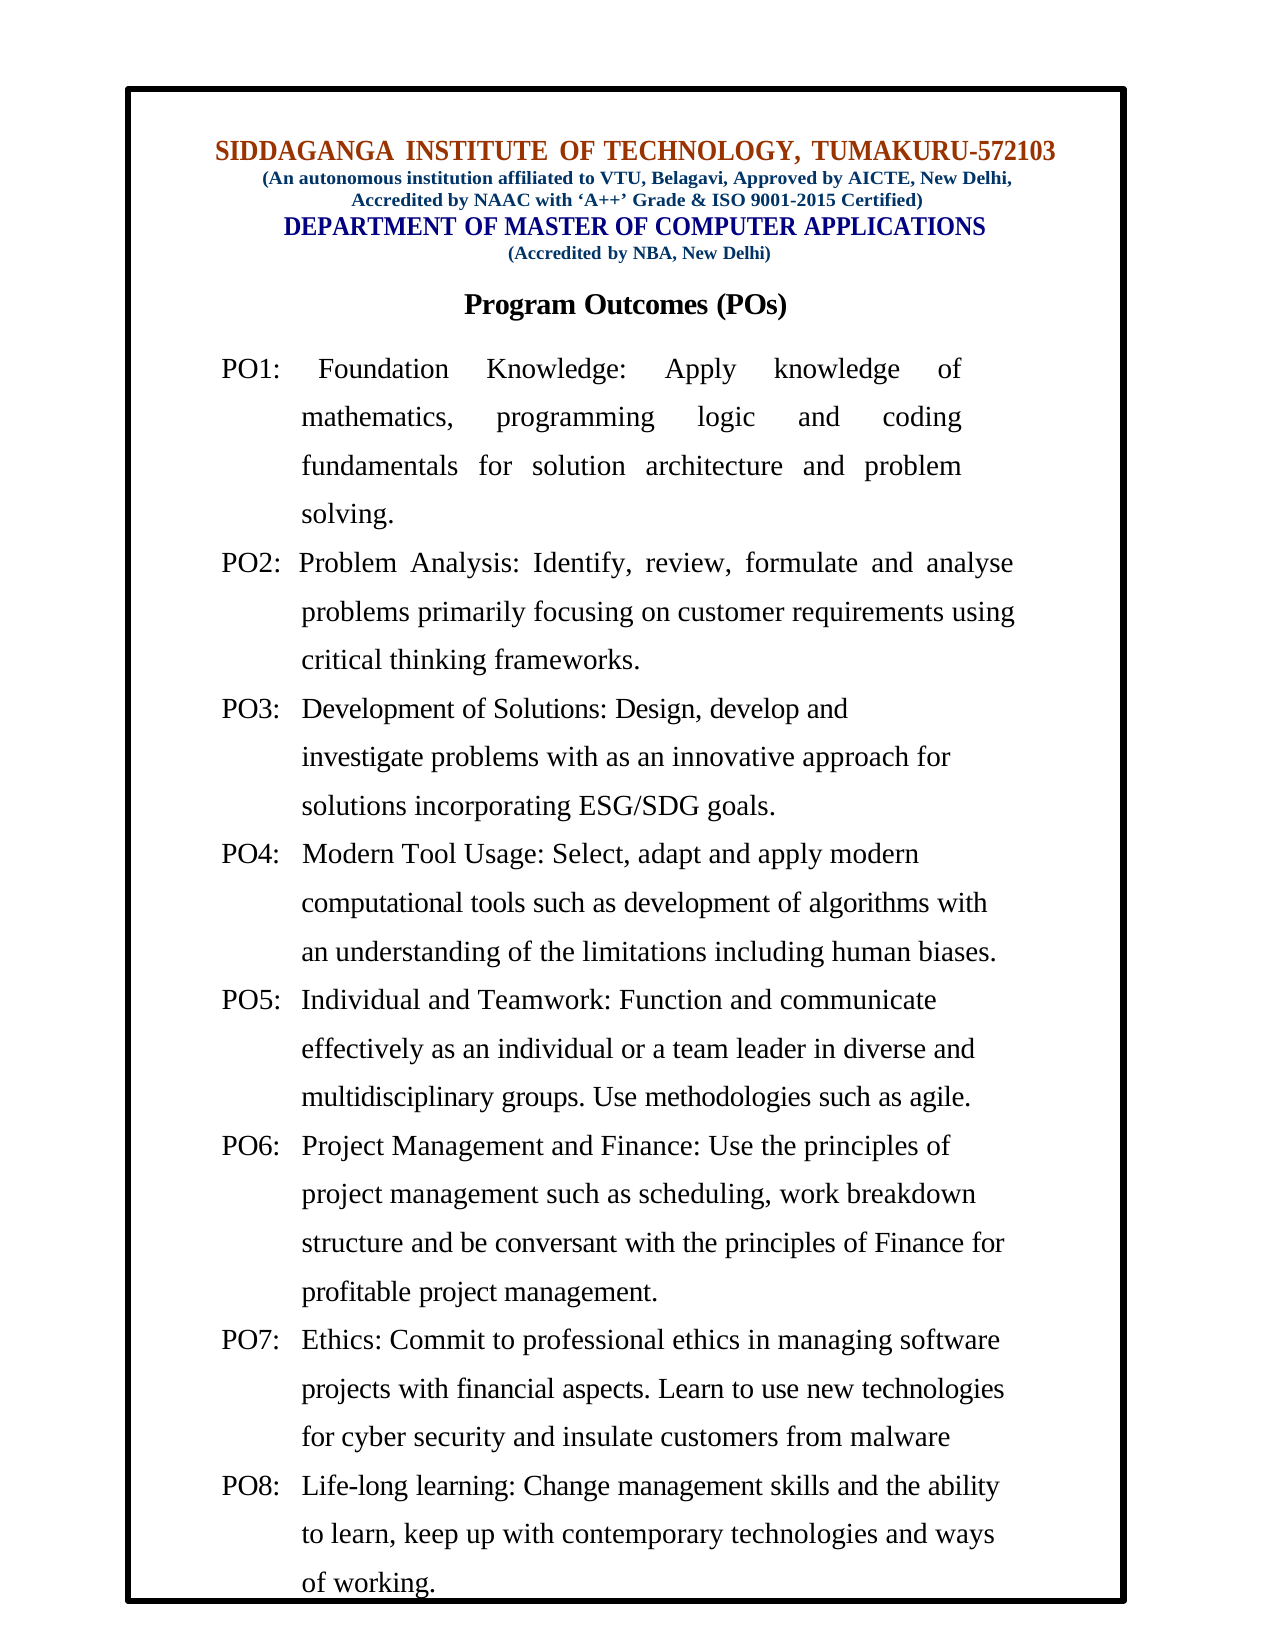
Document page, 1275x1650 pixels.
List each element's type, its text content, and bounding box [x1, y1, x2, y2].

text PO7: Ethics: Commit to professional ethics in managing software projects with financial aspects. Learn to use new technologies for cyber security and insulate customers from malware [221, 1322, 1033, 1453]
text Program Outcomes (POs) [112, 286, 1139, 321]
text (An autonomous institution affiliated to VTU, Belagavi, Approved by AICTE, New Delhi, Accredited by NAAC with ‘A++’ Grade & ISO 9001-2015 Certified) [239, 167, 1035, 210]
text PO8: Life-long learning: Change management skills and the ability to learn, keep up with contemporary technologies and ways of working. [221, 1468, 1018, 1598]
text PO5: Individual and Teamwork: Function and communicate effectively as an individual or a team leader in diverse and multidisciplinary groups. Use methodologies such as agile. [221, 982, 1036, 1113]
text PO2: Problem Analysis: Identify, review, formulate and analyse problems primarily focusing on customer requirements using critical thinking frameworks. [221, 545, 1015, 676]
text PO6: Project Management and Finance: Use the principles of project management such as scheduling, work breakdown structure and be conversant with the principles of Finance for profitable project management. [221, 1128, 1036, 1307]
subtitle DEPARTMENT OF MASTER OF COMPUTER APPLICATIONS [112, 211, 1157, 241]
text PO4: Modern Tool Usage: Select, adapt and apply modern computational tools such as development of algorithms with an understanding of the limitations including human biases. [221, 837, 1010, 967]
text (Accredited by NBA, New Delhi) [215, 242, 1063, 263]
text PO1: Foundation Knowledge: Apply knowledge of mathematics, programming logic and coding fundamentals for solution architecture and problem solving. [221, 351, 962, 530]
text PO3: Development of Solutions: Design, develop and investigate problems with as an innovative approach for solutions incorporating ESG/SDG goals. [221, 691, 967, 822]
subtitle SIDDAGANGA INSTITUTE OF TECHNOLOGY, TUMAKURU-572103 [153, 133, 1118, 167]
